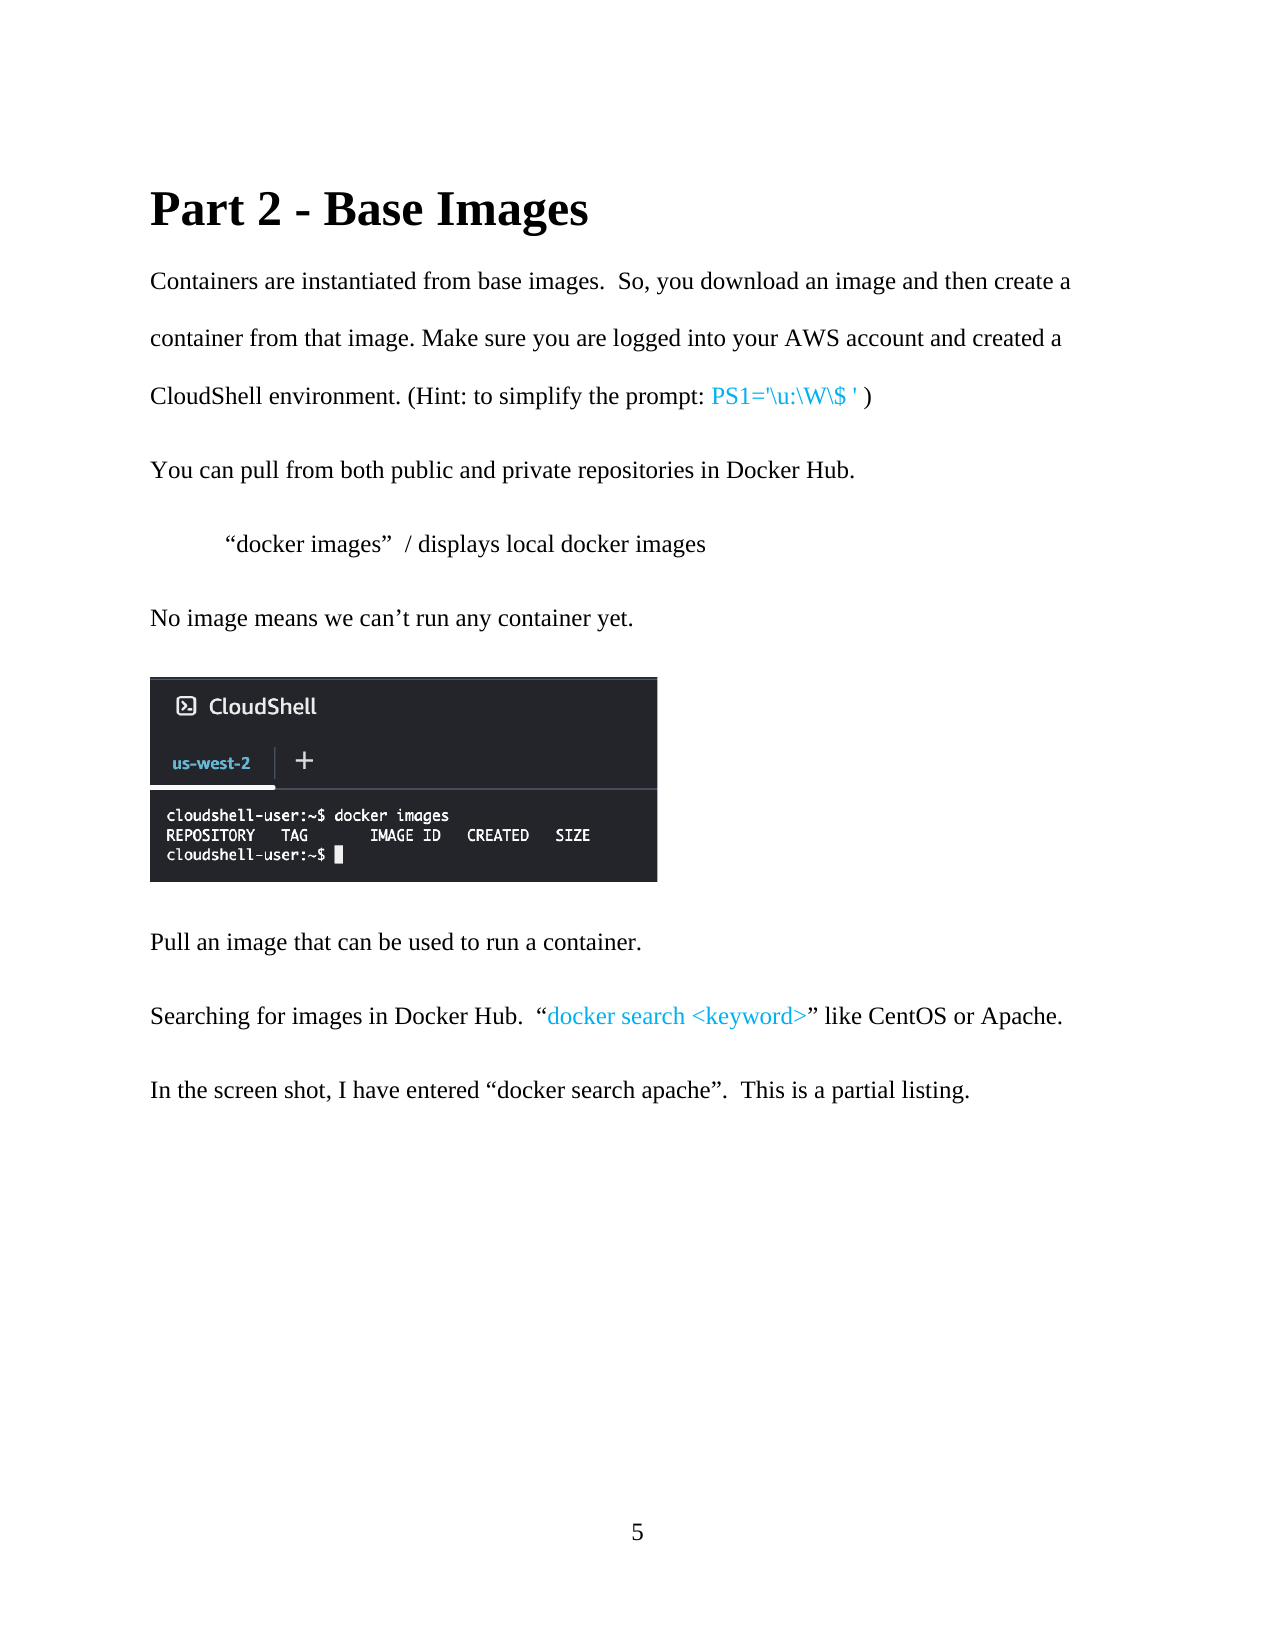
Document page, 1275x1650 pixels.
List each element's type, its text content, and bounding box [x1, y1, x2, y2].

text Searching for images in Docker Hub. “docker search <keyword>” like CentOS or Apache. [150, 1001, 1125, 1030]
text Containers are instantiated from base images. So, you download an image and then create a container from that image. Make sure you are logged into your AWS account and created a CloudShell environment. (Hint: to simplify the prompt: PS1='\u:\W\$ ' ) [150, 266, 1125, 409]
text No image means we can’t run any container yet. [150, 603, 1125, 632]
text Pull an image that can be used to run a container. [150, 927, 1125, 956]
text “docker images” / displays local docker images [150, 529, 1125, 558]
picture [150, 677, 658, 882]
text You can pull from both public and private repositories in Docker Hub. [150, 455, 1125, 484]
text In the screen shot, I have entered “docker search apache”. This is a partial listing. [150, 1075, 1125, 1104]
picture [695, 1010, 704, 1015]
picture [695, 1016, 704, 1022]
subtitle Part 2 - Base Images [150, 179, 1125, 237]
